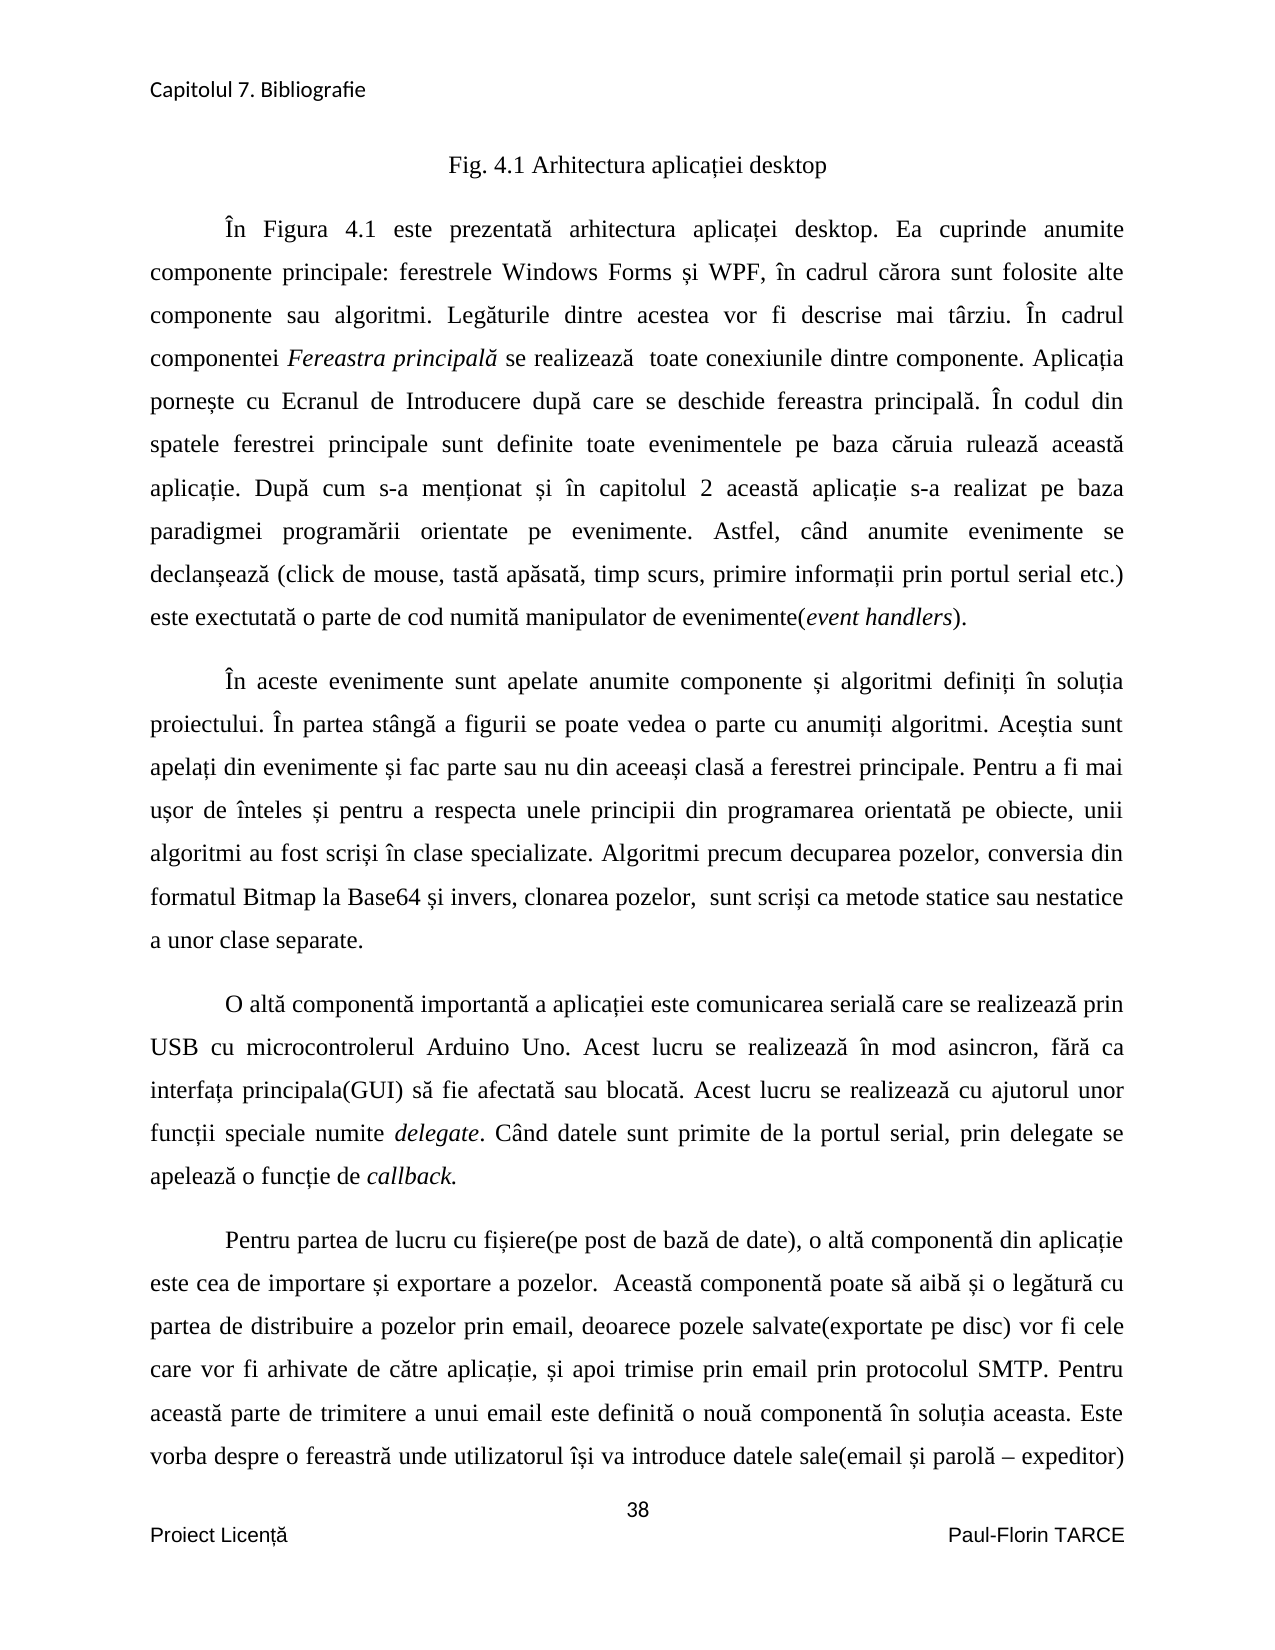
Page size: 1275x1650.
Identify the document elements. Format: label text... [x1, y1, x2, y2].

text Fig. 4.1 Arhitectura aplicației desktop [150, 150, 1125, 179]
text În aceste evenimente sunt apelate anumite componente și algoritmi definiți în soluția proiectului. În partea stângă a figurii se poate vedea o parte cu anumiți algoritmi. Aceștia sunt apelați din evenimente și fac parte sau nu din aceeași clasă a ferestrei principale. Pentru a fi mai ușor de înteles și pentru a respecta unele principii din programarea orientată pe obiecte, unii algoritmi au fost scriși în clase specializate. Algoritmi precum decuparea pozelor, conversia din formatul Bitmap la Base64 și invers, clonarea pozelor, sunt scriși ca metode statice sau nestatice a unor clase separate. [150, 666, 1125, 953]
text În Figura 4.1 este prezentată arhitectura aplicaței desktop. Ea cuprinde anumite componente principale: ferestrele Windows Forms și WPF, în cadrul cărora sunt folosite alte componente sau algoritmi. Legăturile dintre acestea vor fi descrise mai târziu. În cadrul componentei Fereastra principală se realizează toate conexiunile dintre componente. Aplicația pornește cu Ecranul de Introducere după care se deschide fereastra principală. În codul din spatele ferestrei principale sunt definite toate evenimentele pe baza căruia rulează această aplicație. După cum s-a menționat și în capitolul 2 această aplicație s-a realizat pe baza paradigmei programării orientate pe evenimente. Astfel, când anumite evenimente se declanșează (click de mouse, tastă apăsată, timp scurs, primire informații prin portul serial etc.) este exectutată o parte de cod numită manipulator de evenimente(event handlers). [150, 214, 1125, 631]
text O altă componentă importantă a aplicației este comunicarea serială care se realizează prin USB cu microcontrolerul Arduino Uno. Acest lucru se realizează în mod asincron, fără ca interfața principala(GUI) să fie afectată sau blocată. Acest lucru se realizează cu ajutorul unor funcții speciale numite delegate. Când datele sunt primite de la portul serial, prin delegate se apelează o funcție de callback. [150, 989, 1125, 1190]
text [150, 1225, 1125, 1469]
